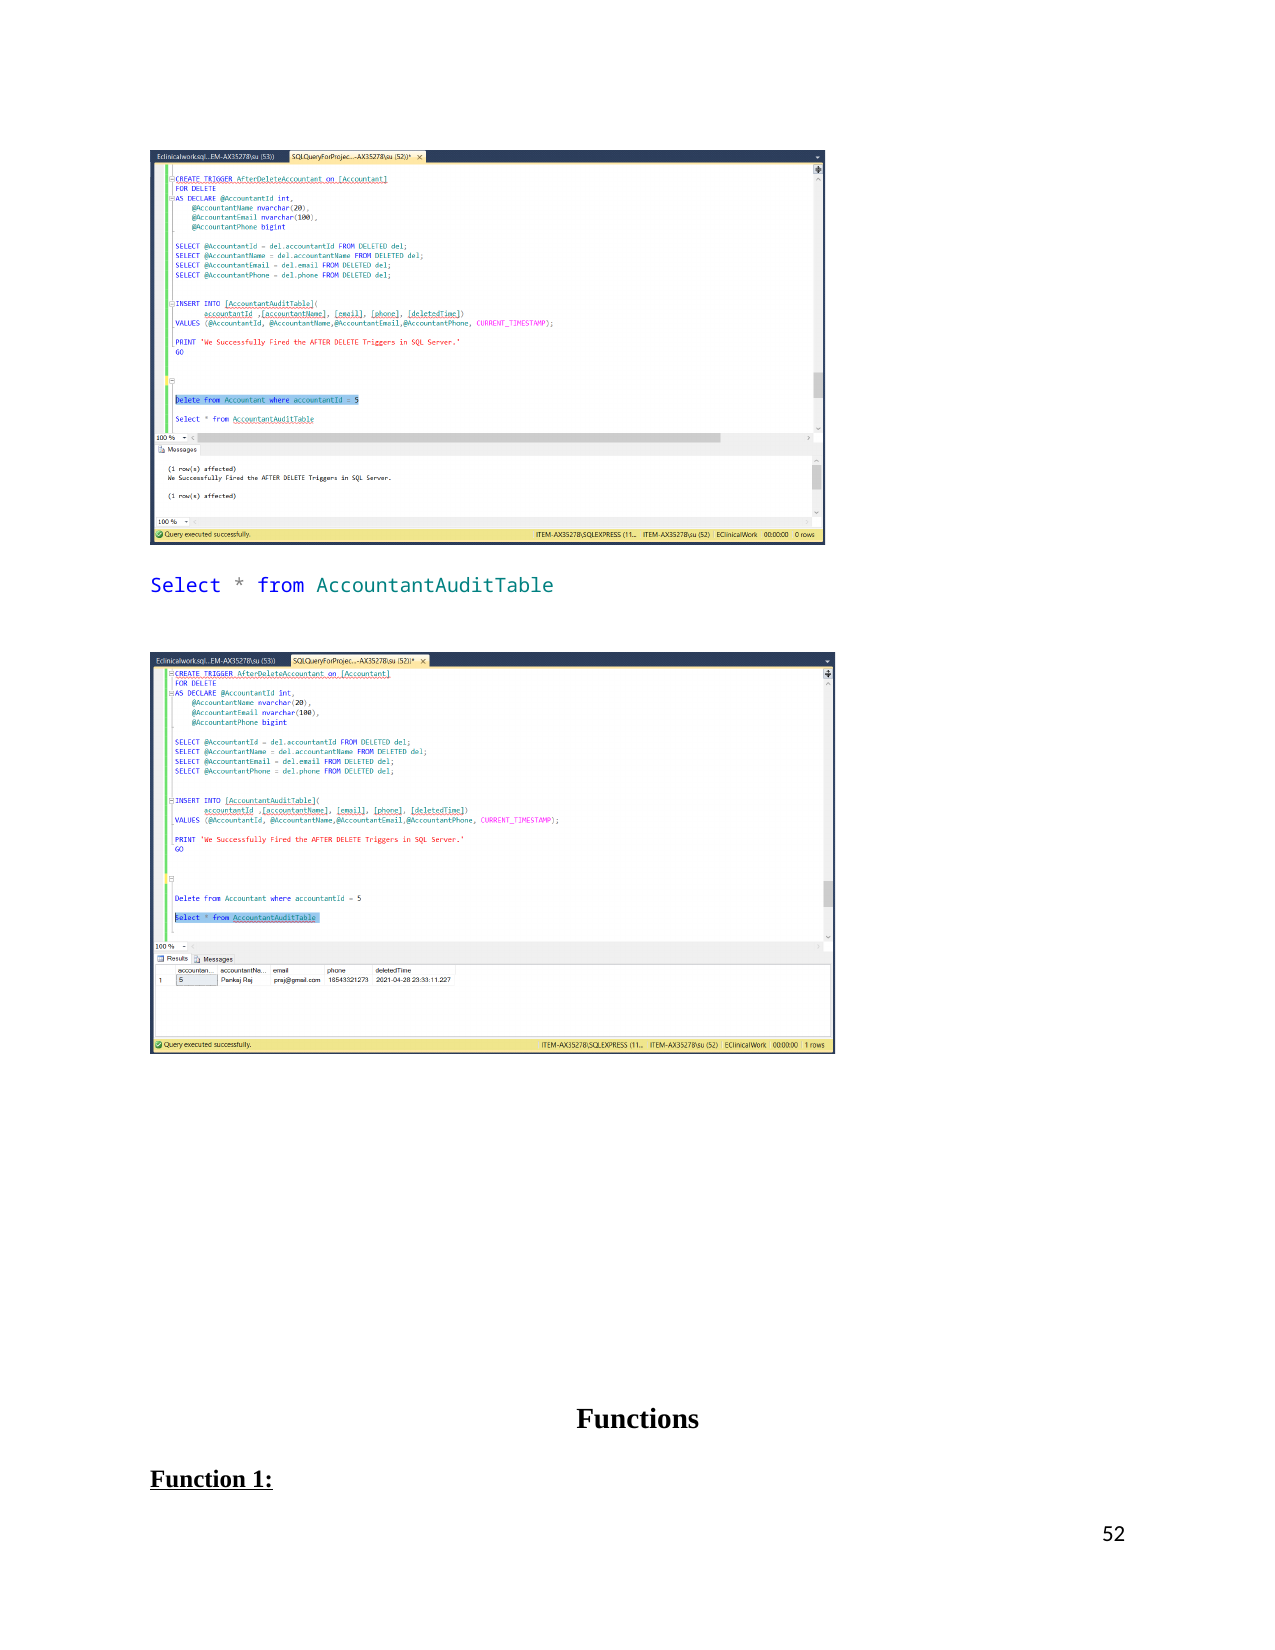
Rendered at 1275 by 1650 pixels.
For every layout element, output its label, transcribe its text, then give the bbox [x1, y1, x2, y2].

subtitle Functions [150, 1401, 1125, 1435]
text Select * from AccountantAuditTable [150, 572, 1125, 599]
picture [150, 150, 826, 545]
text Function 1: [150, 1464, 1125, 1493]
picture [150, 652, 836, 1054]
